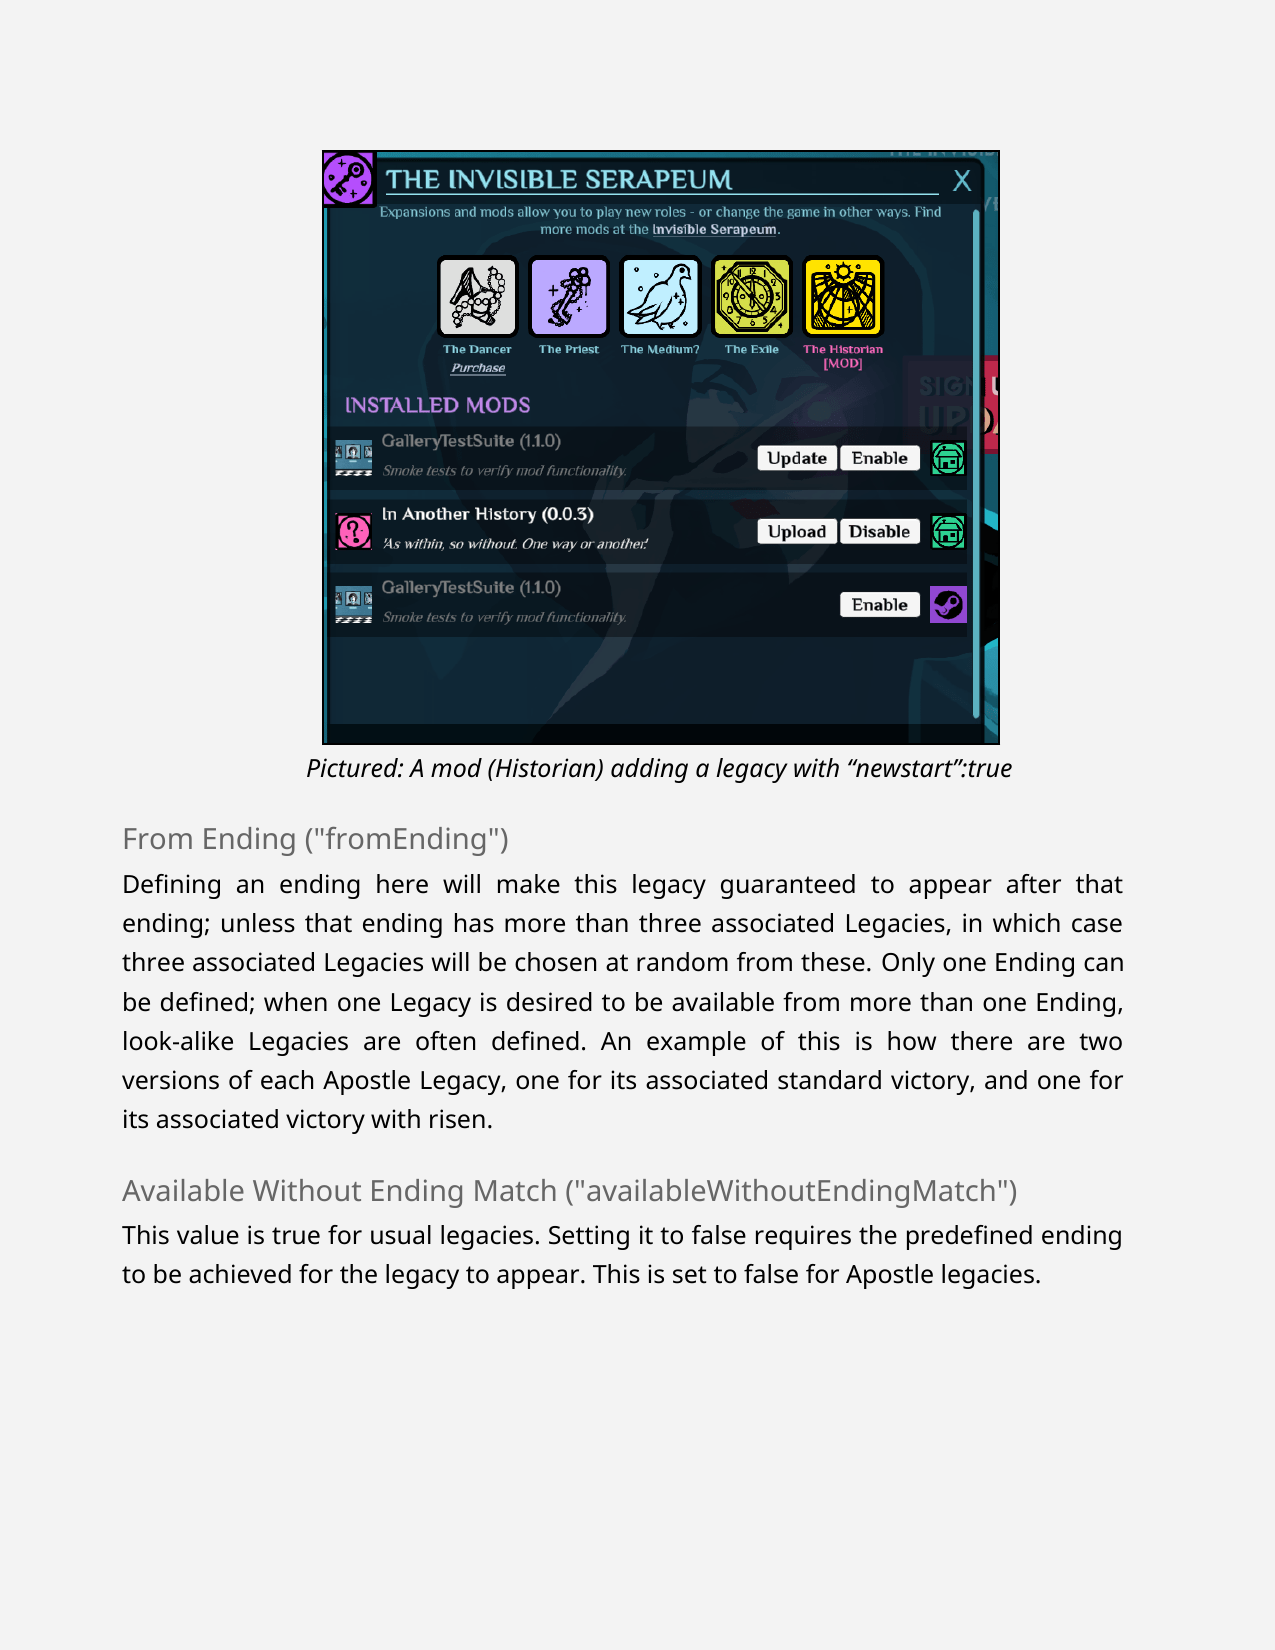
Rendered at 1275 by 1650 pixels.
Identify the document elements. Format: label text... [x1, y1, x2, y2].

subtitle From Ending ("fromEnding") [122, 819, 1125, 858]
subtitle Available Without Ending Match ("availableWithoutEndingMatch") [122, 1170, 1125, 1210]
text Pictured: A mod (Historian) adding a legacy with “newstart”:true [197, 750, 1125, 784]
picture [324, 152, 998, 743]
text Defining an ending here will make this legacy guaranteed to appear after that ending; unless that ending has more than three associated Legacies, in which case three associated Legacies will be chosen at random from these. Only one Ending can be defined; when one Legacy is desired to be available from more than one Ending, look-alike Legacies are often defined. An example of this is how there are two versions of each Apostle Legacy, one for its associated standard victory, and one for its associated victory with risen. [122, 867, 1125, 1136]
text This value is true for usual legacies. Setting it to false requires the predefined ending to be achieved for the legacy to appear. This is set to false for Apostle legacies. [122, 1218, 1125, 1291]
